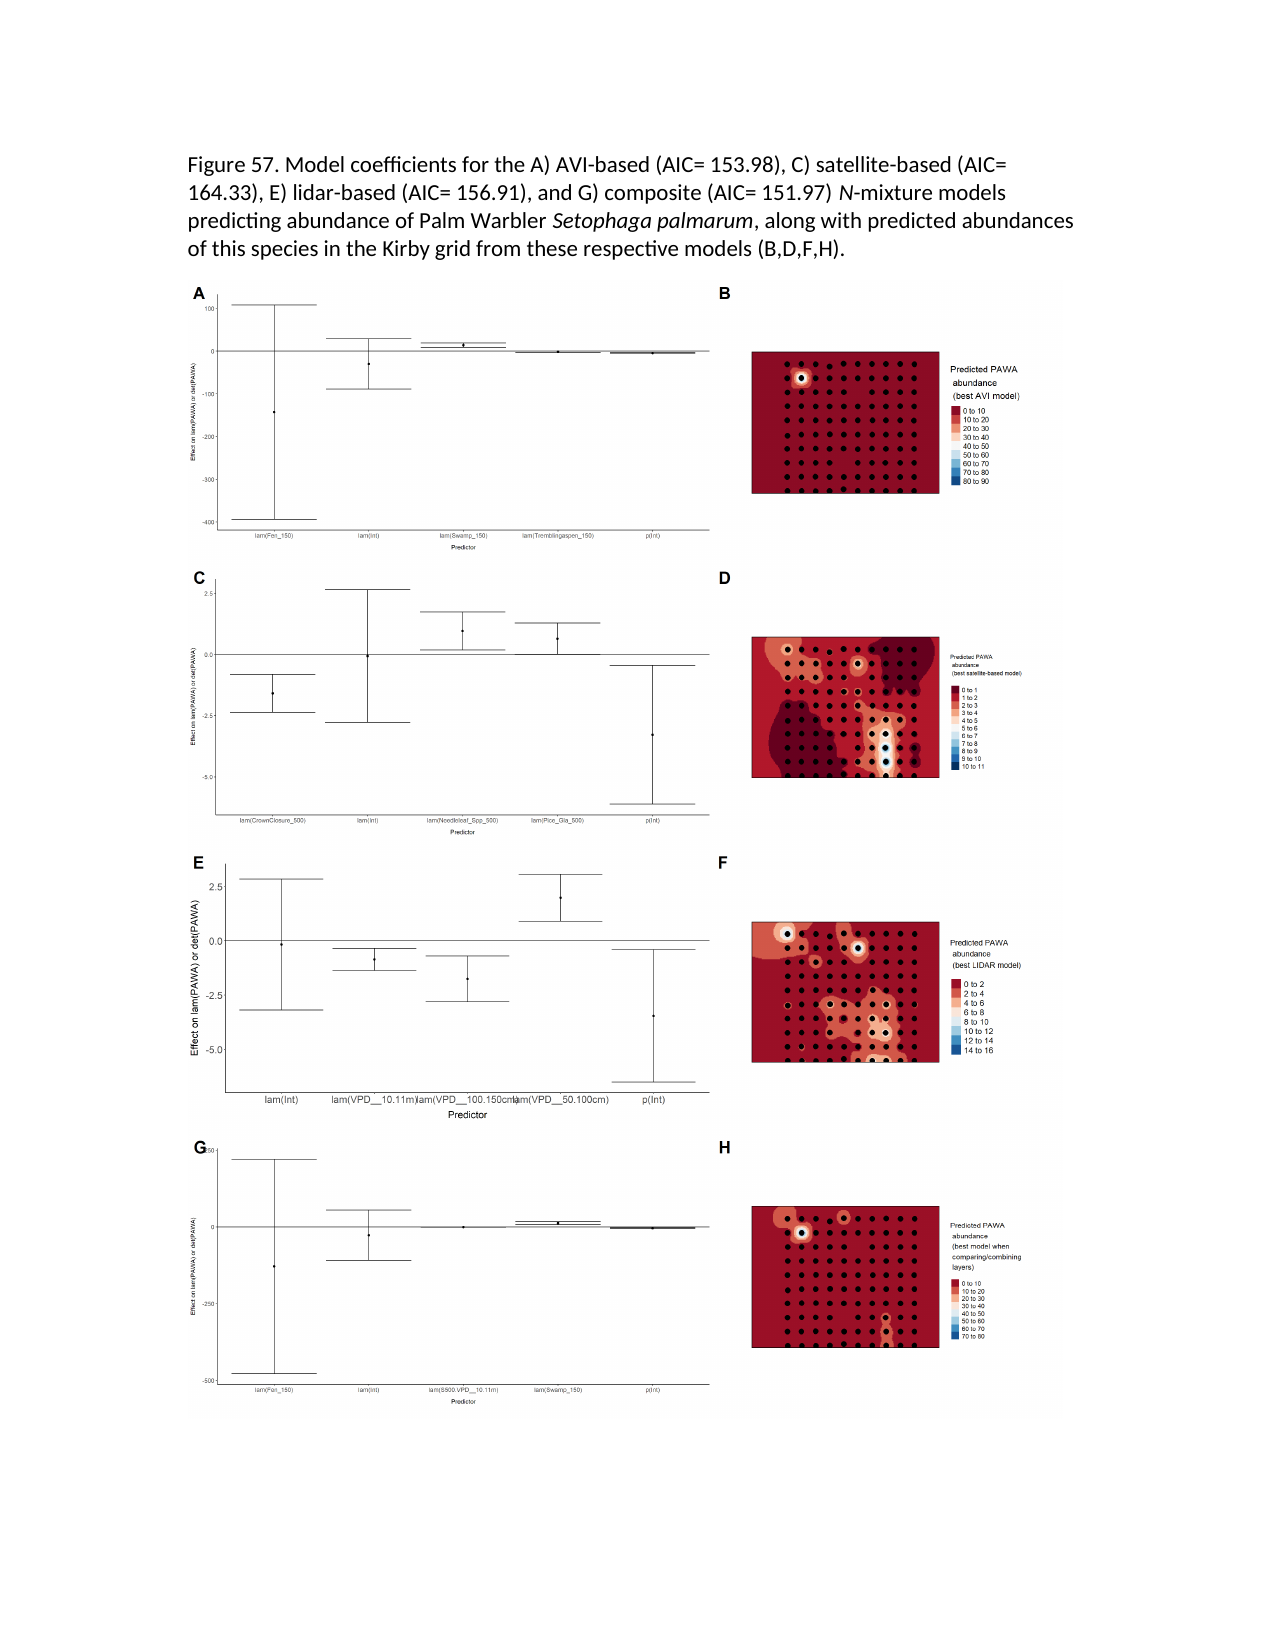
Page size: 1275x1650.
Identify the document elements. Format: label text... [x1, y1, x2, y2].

picture [187, 280, 1063, 1419]
subtitle Figure 57. Model coefficients for the A) AVI-based (AIC= 153.98), C) satellite-based (AIC= 164.33), E) lidar-based (AIC= 156.91), and G) composite (AIC= 151.97) N-mixture models predicting abundance of Palm Warbler Setophaga palmarum, along with predicted abundances of this species in the Kirby grid from these respective models (B,D,F,H). [187, 150, 1087, 262]
